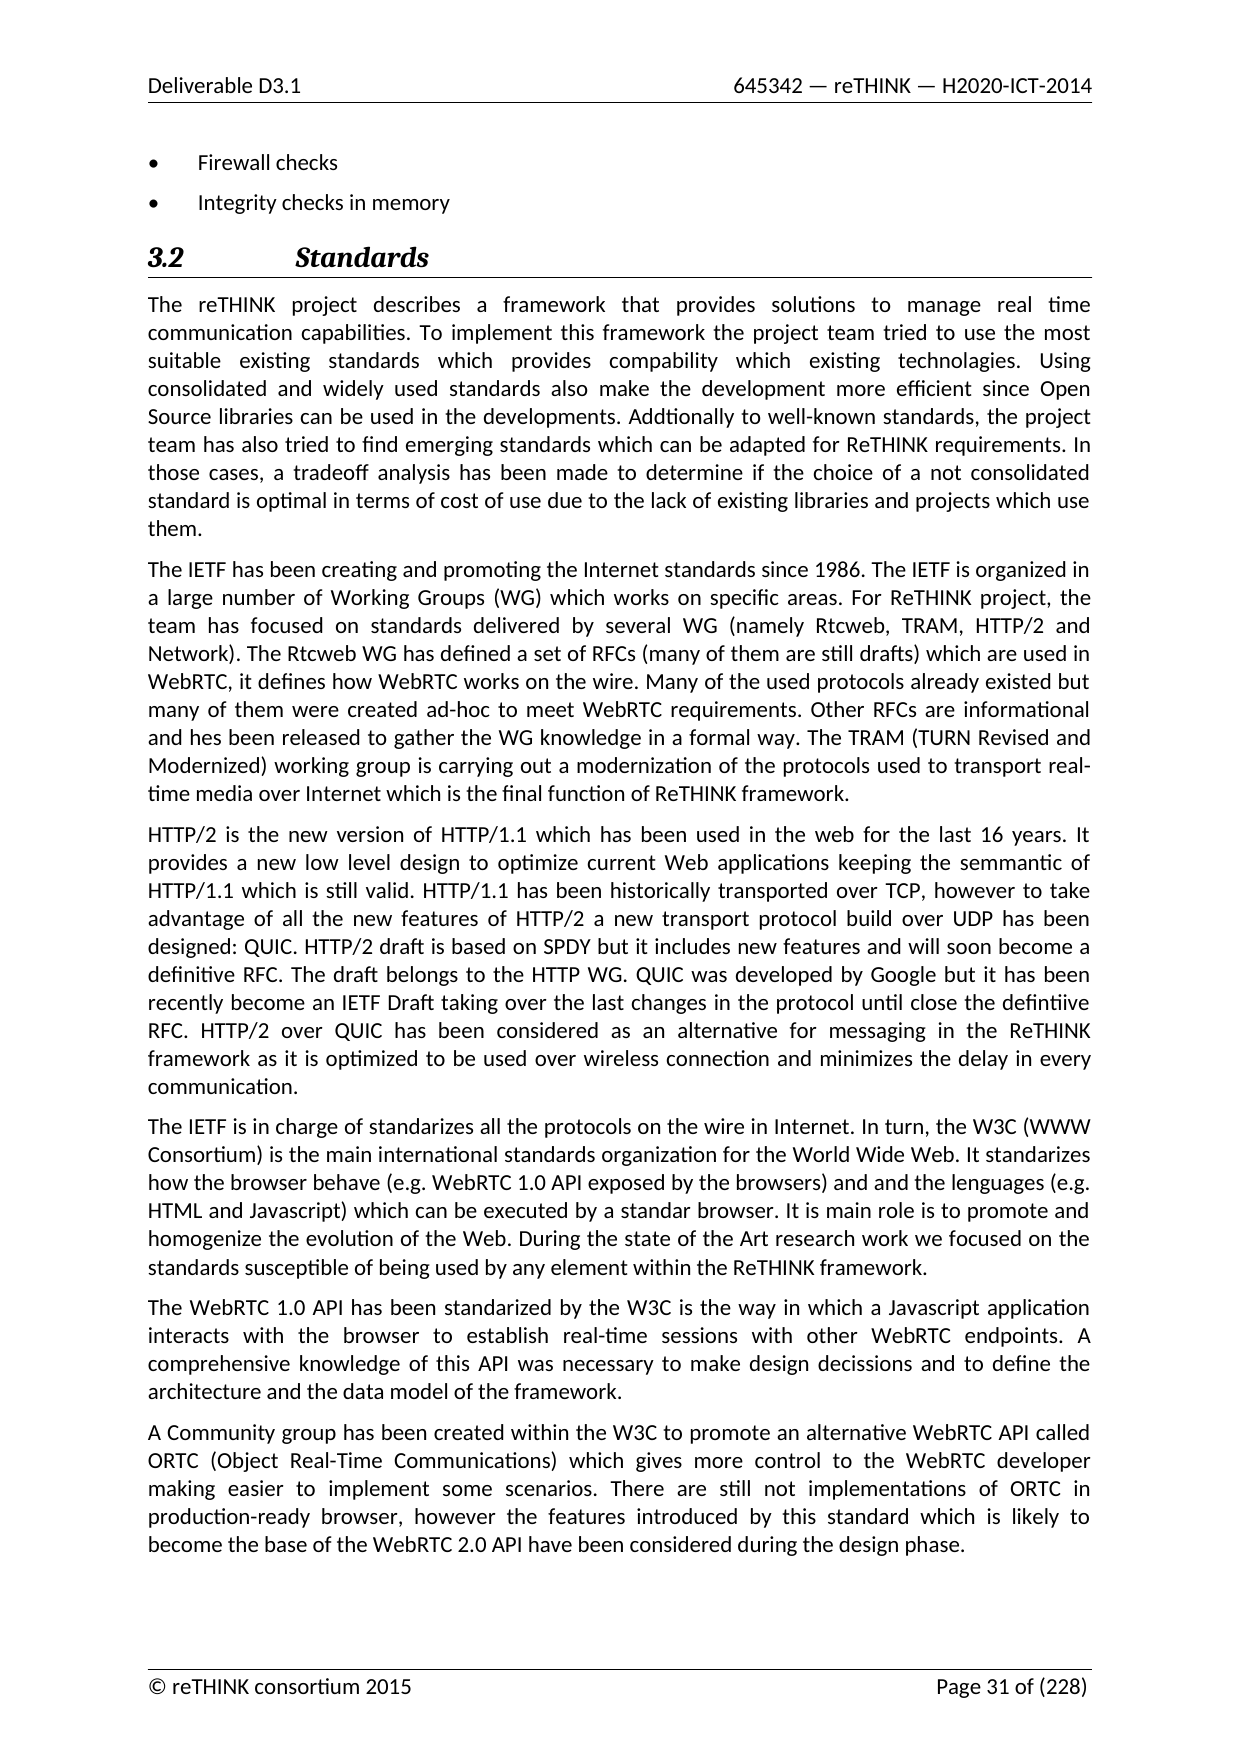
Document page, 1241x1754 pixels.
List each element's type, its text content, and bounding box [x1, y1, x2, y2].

list Integrity checks in memory [148, 188, 1092, 216]
text The reTHINK project describes a framework that provides solutions to manage real time communication capabilities. To implement this framework the project team tried to use the most suitable existing standards which provides compability which existing technolagies. Using consolidated and widely used standards also make the development more efficient since Open Source libraries can be used in the developments. Addtionally to well-known standards, the project team has also tried to find emerging standards which can be adapted for ReTHINK requirements. In those cases, a tradeoff analysis has been made to determine if the choice of a not consolidated standard is optimal in terms of cost of use due to the lack of existing libraries and projects which use them. [148, 290, 1092, 543]
text A Community group has been created within the W3C to promote an alternative WebRTC API called ORTC (Object Real-Time Communications) which gives more control to the WebRTC developer making easier to implement some scenarios. There are still not implementations of ORTC in production-ready browser, however the features introduced by this standard which is likely to become the base of the WebRTC 2.0 API have been considered during the design phase. [148, 1418, 1092, 1558]
text The IETF has been creating and promoting the Internet standards since 1986. The IETF is organized in a large number of Working Groups (WG) which works on specific areas. For ReTHINK project, the team has focused on standards delivered by several WG (namely Rtcweb, TRAM, HTTP/2 and Network). The Rtcweb WG has defined a set of RFCs (many of them are still drafts) which are used in WebRTC, it defines how WebRTC works on the wire. Many of the used protocols already existed but many of them were created ad-hoc to meet WebRTC requirements. Other RFCs are informational and hes been released to gather the WG knowledge in a formal way. The TRAM (TURN Revised and Modernized) working group is carrying out a modernization of the protocols used to transport real-time media over Internet which is the final function of ReTHINK framework. [148, 555, 1092, 807]
list Firewall checks [148, 148, 1092, 176]
text The WebRTC 1.0 API has been standarized by the W3C is the way in which a Javascript application interacts with the browser to establish real-time sessions with other WebRTC endpoints. A comprehensive knowledge of this API was necessary to make design decissions and to define the architecture and the data model of the framework. [148, 1293, 1092, 1405]
subtitle Standards [148, 241, 1092, 277]
text The IETF is in charge of standarizes all the protocols on the wire in Internet. In turn, the W3C (WWW Consortium) is the main international standards organization for the World Wide Web. It standarizes how the browser behave (e.g. WebRTC 1.0 API exposed by the browsers) and and the lenguages (e.g. HTML and Javascript) which can be executed by a standar browser. It is main role is to promote and homogenize the evolution of the Web. During the state of the Art research work we focused on the standards susceptible of being used by any element within the ReTHINK framework. [148, 1112, 1092, 1281]
text HTTP/2 is the new version of HTTP/1.1 which has been used in the web for the last 16 years. It provides a new low level design to optimize current Web applications keeping the semmantic of HTTP/1.1 which is still valid. HTTP/1.1 has been historically transported over TCP, however to take advantage of all the new features of HTTP/2 a new transport protocol build over UDP has been designed: QUIC. HTTP/2 draft is based on SPDY but it includes new features and will soon become a definitive RFC. The draft belongs to the HTTP WG. QUIC was developed by Google but it has been recently become an IETF Draft taking over the last changes in the protocol until close the defintiive RFC. HTTP/2 over QUIC has been considered as an alternative for messaging in the ReTHINK framework as it is optimized to be used over wireless connection and minimizes the delay in every communication. [148, 820, 1092, 1100]
